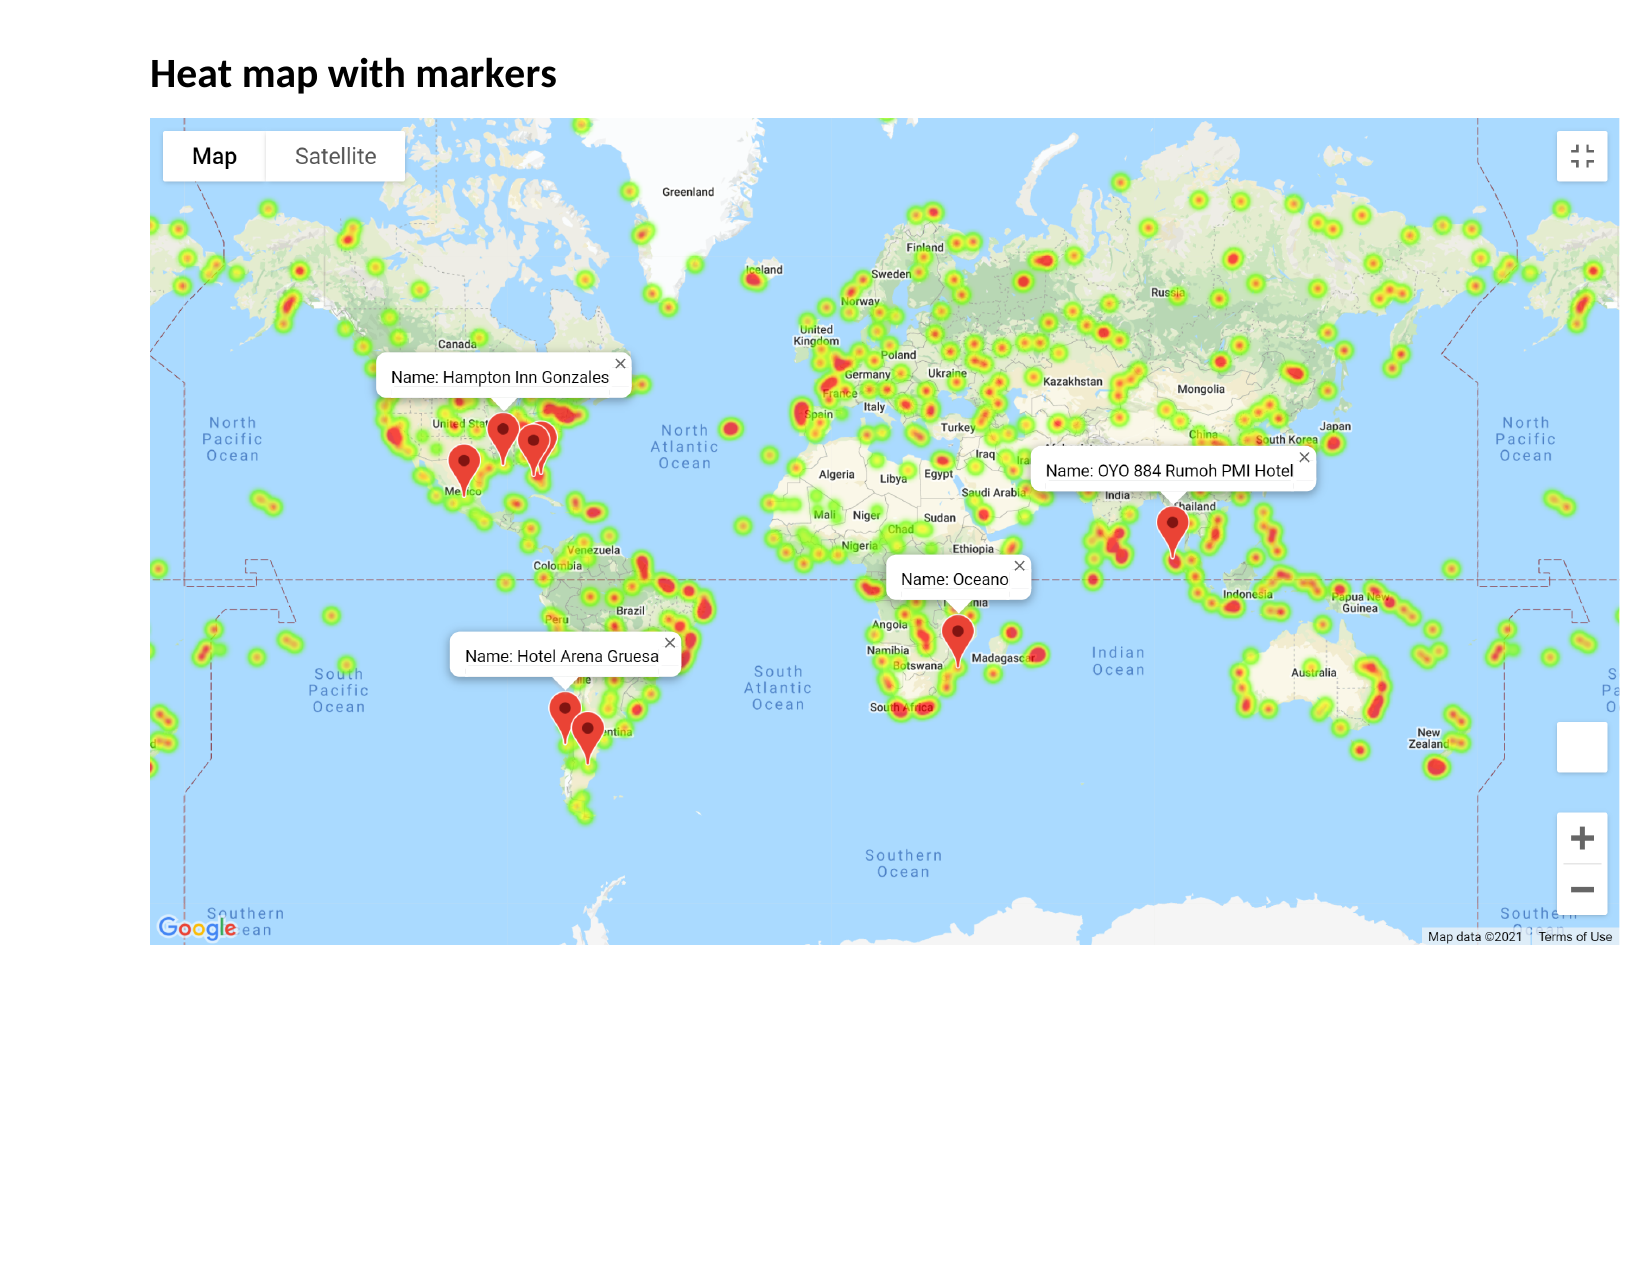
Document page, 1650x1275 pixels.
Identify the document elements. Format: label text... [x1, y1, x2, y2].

text Heat map with markers [150, 47, 1500, 98]
picture [150, 118, 1620, 945]
